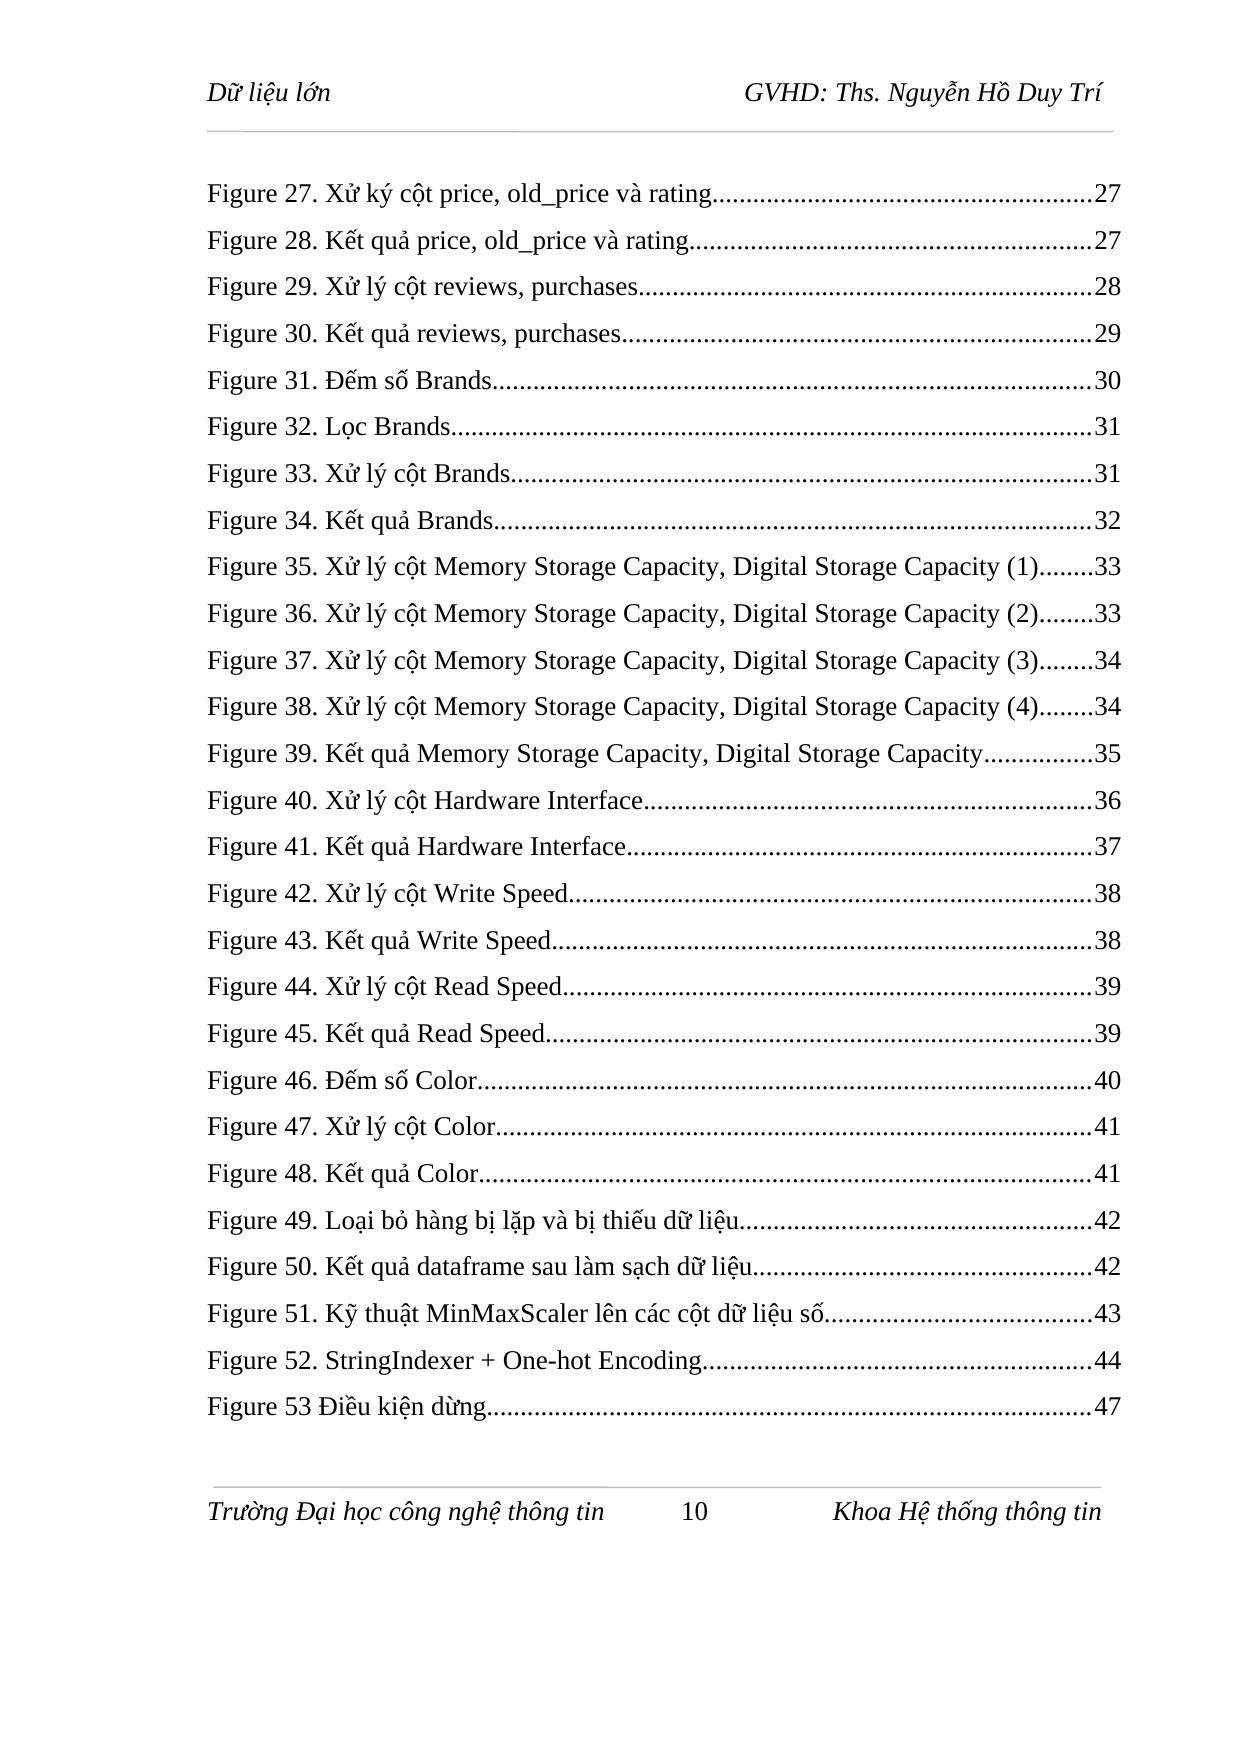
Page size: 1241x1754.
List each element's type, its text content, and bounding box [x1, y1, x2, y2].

text Figure 41. Kết quả Hardware Interface 37 [207, 831, 1122, 862]
text Figure 30. Kết quả reviews, purchases 29 [207, 317, 1122, 348]
text Figure 44. Xử lý cột Read Speed 39 [207, 971, 1122, 1002]
text Figure 34. Kết quả Brands 32 [207, 504, 1122, 535]
text Figure 27. Xử ký cột price, old_price và rating 27 [207, 177, 1122, 208]
text Figure 33. Xử lý cột Brands 31 [207, 457, 1122, 488]
text Figure 47. Xử lý cột Color 41 [207, 1111, 1122, 1142]
text Figure 49. Loại bỏ hàng bị lặp và bị thiếu dữ liệu 42 [207, 1204, 1122, 1235]
text Figure 28. Kết quả price, old_price và rating 27 [207, 224, 1122, 255]
text Figure 38. Xử lý cột Memory Storage Capacity, Digital Storage Capacity (4) 34 [207, 691, 1122, 722]
text Figure 40. Xử lý cột Hardware Interface 36 [207, 784, 1122, 815]
text Figure 35. Xử lý cột Memory Storage Capacity, Digital Storage Capacity (1) 33 [207, 551, 1122, 582]
text Figure 32. Lọc Brands 31 [207, 411, 1122, 442]
text Figure 53 Điều kiện dừng 47 [207, 1391, 1122, 1422]
text Figure 43. Kết quả Write Speed 38 [207, 924, 1122, 955]
text Figure 29. Xử lý cột reviews, purchases 28 [207, 271, 1122, 302]
text Figure 50. Kết quả dataframe sau làm sạch dữ liệu 42 [207, 1251, 1122, 1282]
text Figure 45. Kết quả Read Speed 39 [207, 1017, 1122, 1048]
text Figure 31. Đếm số Brands 30 [207, 364, 1122, 395]
text Figure 37. Xử lý cột Memory Storage Capacity, Digital Storage Capacity (3) 34 [207, 644, 1122, 675]
text Figure 51. Kỹ thuật MinMaxScaler lên các cột dữ liệu số 43 [207, 1297, 1122, 1328]
text Figure 52. StringIndexer + One-hot Encoding 44 [207, 1344, 1122, 1375]
text Figure 36. Xử lý cột Memory Storage Capacity, Digital Storage Capacity (2) 33 [207, 597, 1122, 628]
text Figure 46. Đếm số Color 40 [207, 1064, 1122, 1095]
text Figure 42. Xử lý cột Write Speed 38 [207, 877, 1122, 908]
text Figure 39. Kết quả Memory Storage Capacity, Digital Storage Capacity 35 [207, 737, 1122, 768]
text Figure 48. Kết quả Color 41 [207, 1157, 1122, 1188]
